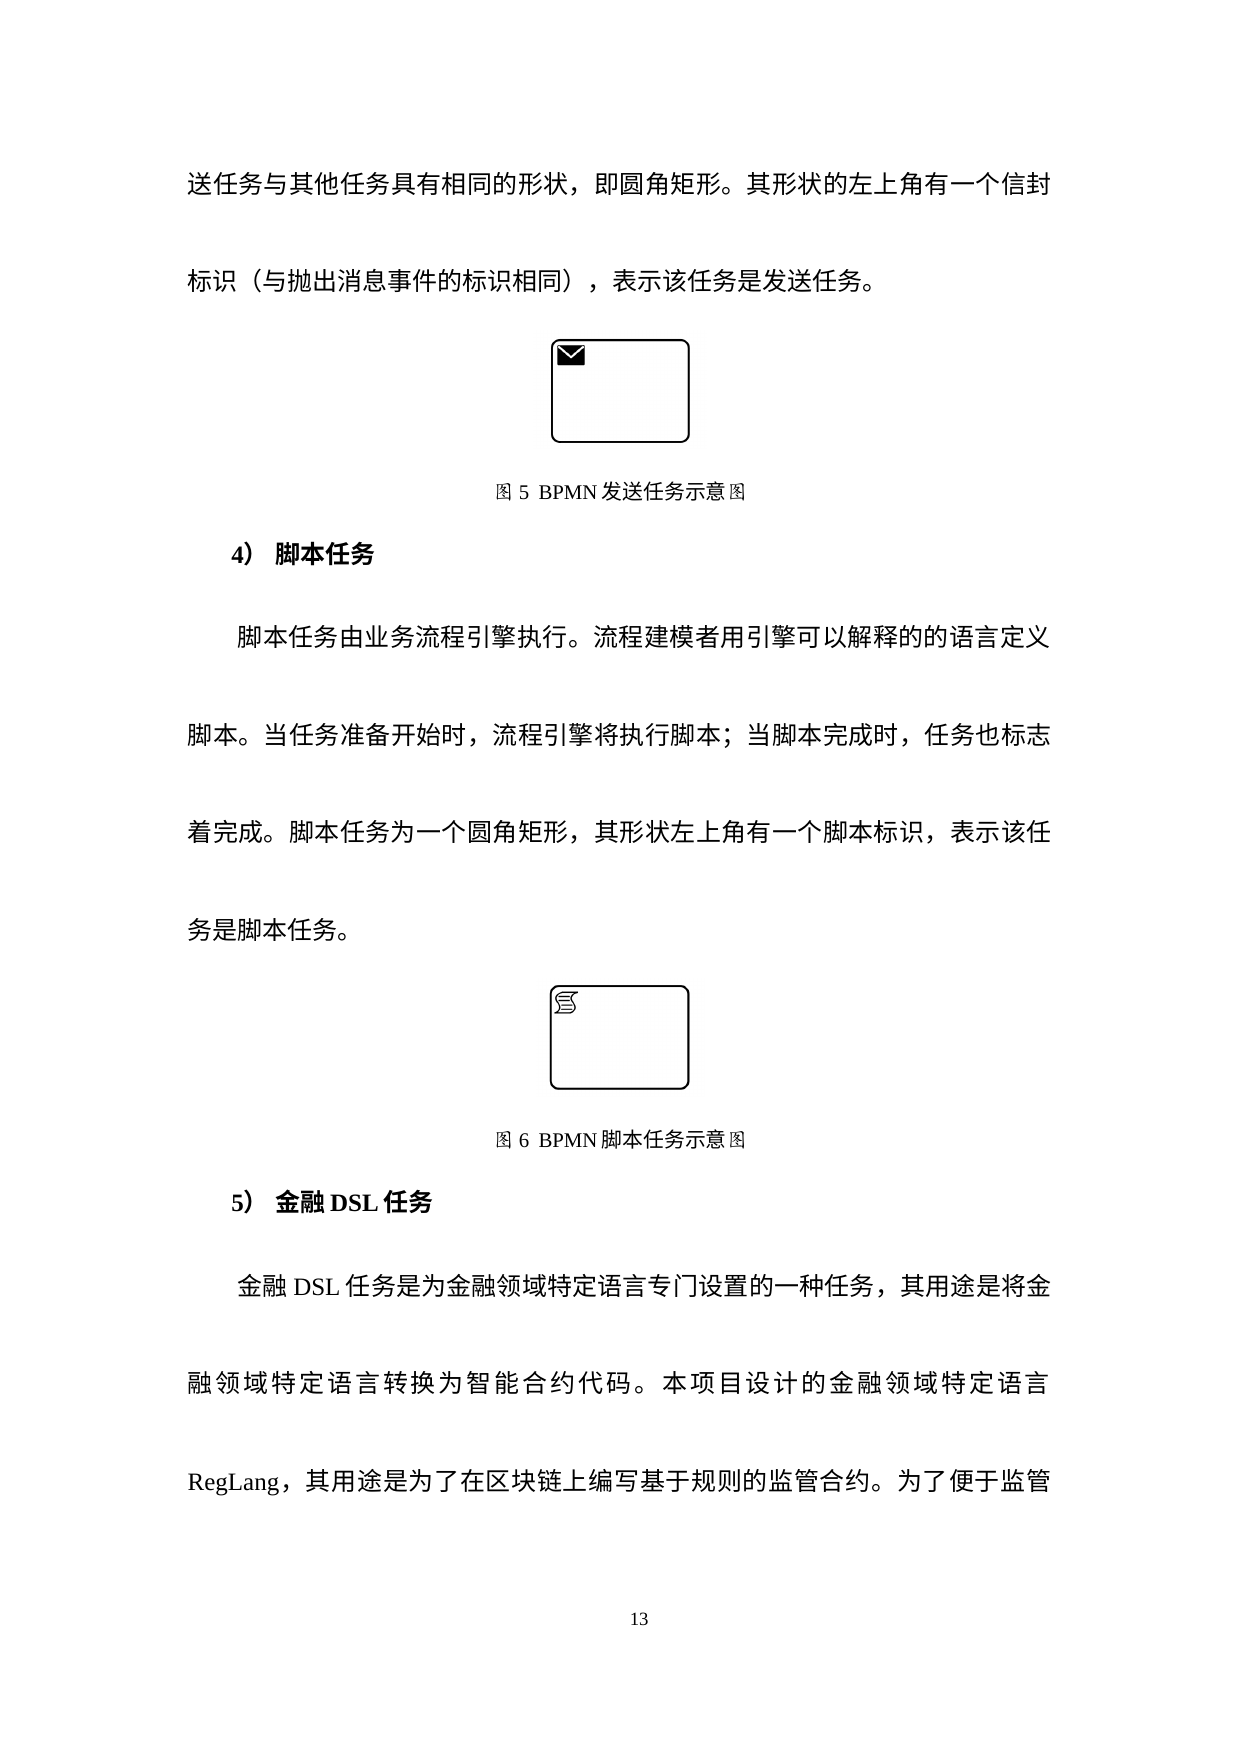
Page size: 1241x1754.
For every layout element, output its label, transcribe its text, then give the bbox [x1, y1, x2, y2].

picture [533, 330, 708, 449]
text 图 6 BPMN脚本任务示意图 [187, 1123, 1053, 1156]
list 脚本任务 [231, 520, 1053, 585]
text 图 5 BPMN发送任务示意图 [187, 475, 1053, 507]
list 金融DSL任务 [231, 1168, 1053, 1233]
text 脚本任务由业务流程引擎执行。流程建模者用引擎可以解释的的语言定义脚本。当任务准备开始时，流程引擎将执行脚本；当脚本完成时，任务也标志着完成。脚本任务为一个圆角矩形，其形状左上角有一个脚本标识，表示该任务是脚本任务。 [187, 603, 1053, 961]
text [187, 150, 1053, 312]
picture [535, 978, 705, 1097]
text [187, 1252, 1053, 1512]
